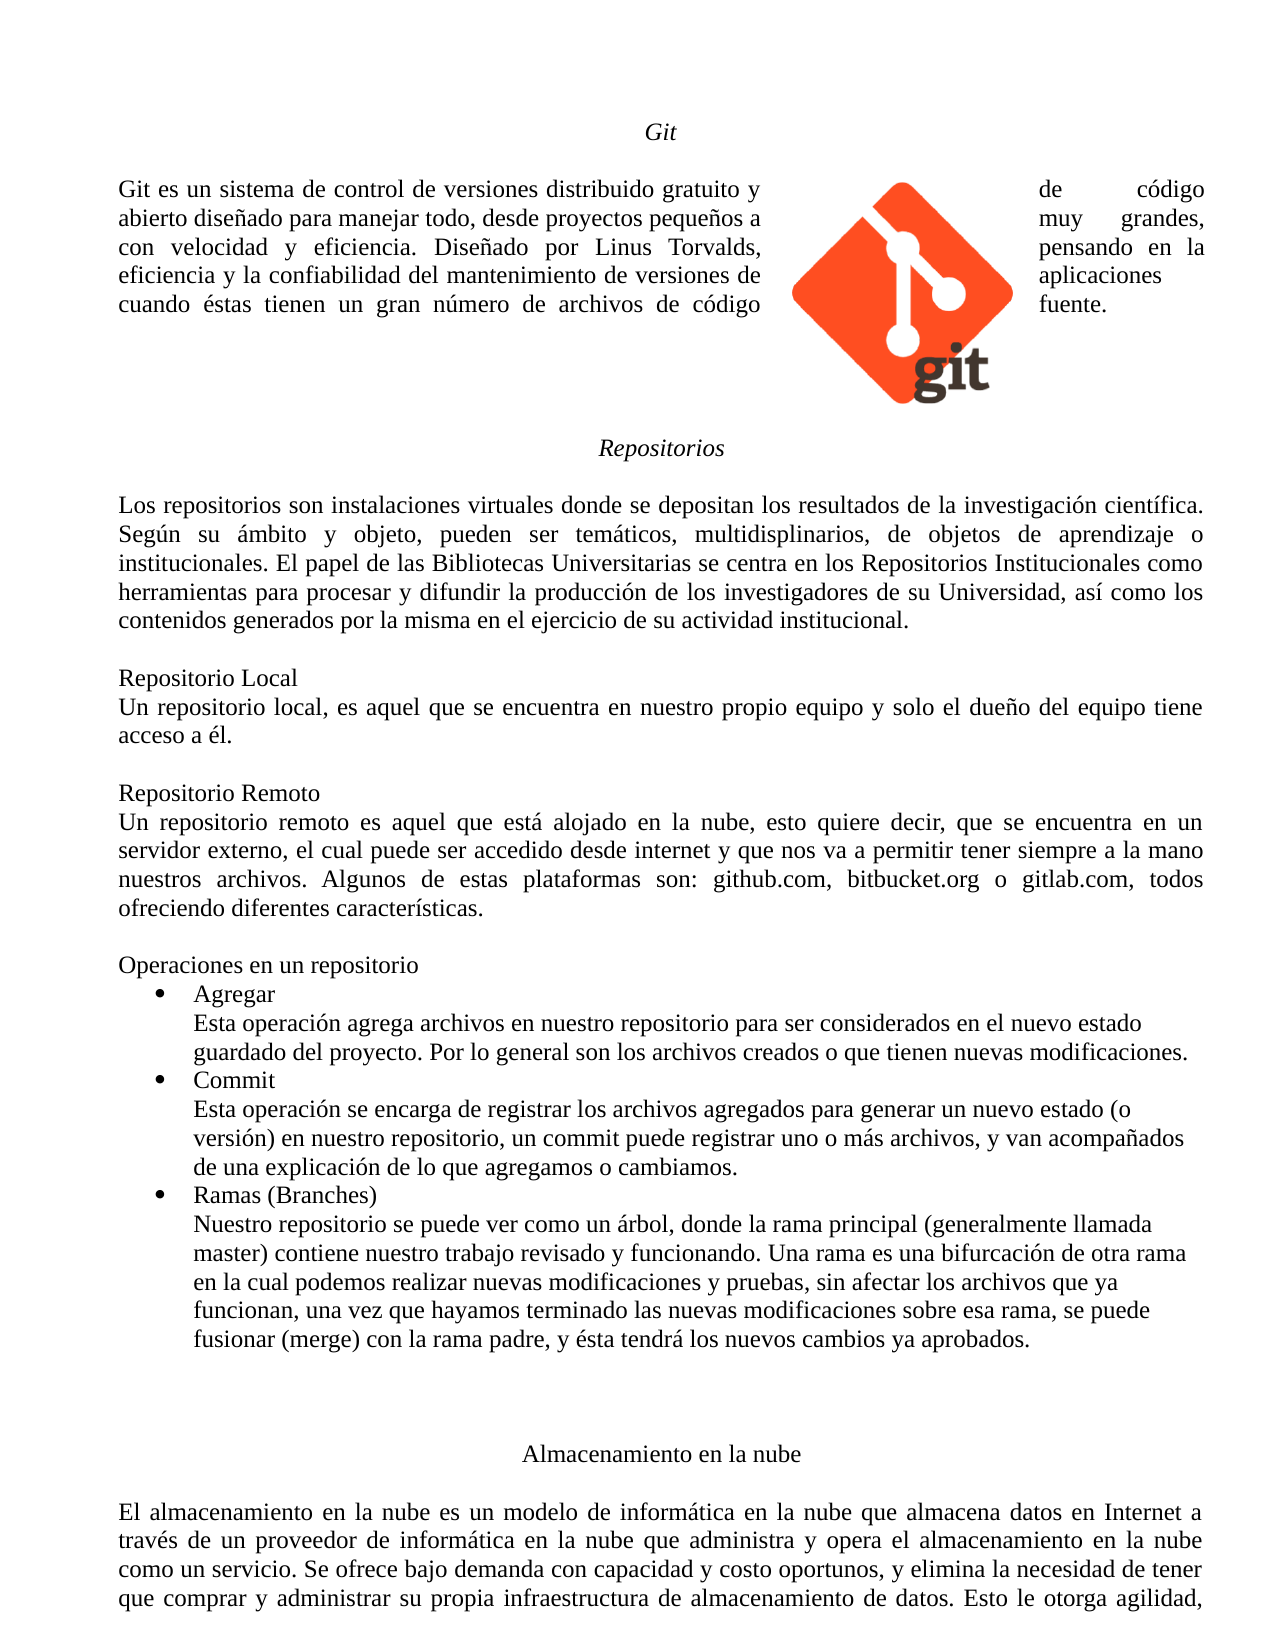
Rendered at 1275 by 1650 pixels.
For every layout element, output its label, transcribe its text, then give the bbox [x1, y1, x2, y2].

text Los repositorios son instalaciones virtuales donde se depositan los resultados de la investigación científica. Según su ámbito y objeto, pueden ser temáticos, multidisplinarios, de objetos de aprendizaje o institucionales. El papel de las Bibliotecas Universitarias se centra en los Repositorios Institucionales como herramientas para procesar y difundir la producción de los investigadores de su Universidad, así como los contenidos generados por la misma en el ejercicio de su actividad institucional. [118, 490, 1205, 634]
list Esta operación se encarga de registrar los archivos agregados para generar un nuevo estado (o versión) en nuestro repositorio, un commit puede registrar uno o más archivos, y van acompañados de una explicación de lo que agregamos o cambiamos. [193, 1094, 1205, 1180]
list Esta operación agrega archivos en nuestro repositorio para ser considerados en el nuevo estado guardado del proyecto. Por lo general son los archivos creados o que tienen nuevas modificaciones. [193, 1008, 1205, 1065]
text Repositorios [118, 433, 1205, 462]
text Almacenamiento en la nube [118, 1439, 1205, 1468]
list Agregar [156, 979, 1205, 1008]
list Commit [156, 1065, 1205, 1094]
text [118, 1497, 1205, 1612]
text Un repositorio local, es aquel que se encuentra en nuestro propio equipo y solo el dueño del equipo tiene acceso a él. [118, 692, 1205, 749]
text Operaciones en un repositorio [118, 950, 1205, 979]
text Git [118, 117, 1205, 145]
list Nuestro repositorio se puede ver como un árbol, donde la rama principal (generalmente llamada master) contiene nuestro trabajo revisado y funcionando. Una rama es una bifurcación de otra rama en la cual podemos realizar nuevas modificaciones y pruebas, sin afectar los archivos que ya funcionan, una vez que hayamos terminado las nuevas modificaciones sobre esa rama, se puede fusionar (merge) con la rama padre, y ésta tendrá los nuevos cambios ya aprobados. [193, 1209, 1205, 1353]
text Git es un sistema de control de versiones distribuido gratuito y de código abierto diseñado para manejar todo, desde proyectos pequeños a muy grandes, con velocidad y eficiencia. Diseñado por Linus Torvalds, pensando en la eficiencia y la confiabilidad del mantenimiento de versiones de aplicaciones cuando éstas tienen un gran número de archivos de código fuente. [118, 174, 780, 318]
text Git es un sistema de control de versiones distribuido gratuito y de código abierto diseñado para manejar todo, desde proyectos pequeños a muy grandes, con velocidad y eficiencia. Diseñado por Linus Torvalds, pensando en la eficiencia y la confiabilidad del mantenimiento de versiones de aplicaciones cuando éstas tienen un gran número de archivos de código fuente. [1020, 174, 1205, 318]
list Ramas (Branches) [156, 1180, 1205, 1209]
text Repositorio Remoto [118, 778, 1205, 807]
picture [780, 174, 1020, 412]
text Repositorio Local [118, 663, 1205, 692]
text Un repositorio remoto es aquel que está alojado en la nube, esto quiere decir, que se encuentra en un servidor externo, el cual puede ser accedido desde internet y que nos va a permitir tener siempre a la mano nuestros archivos. Algunos de estas plataformas son: github.com, bitbucket.org o gitlab.com, todos ofreciendo diferentes características. [118, 807, 1205, 922]
